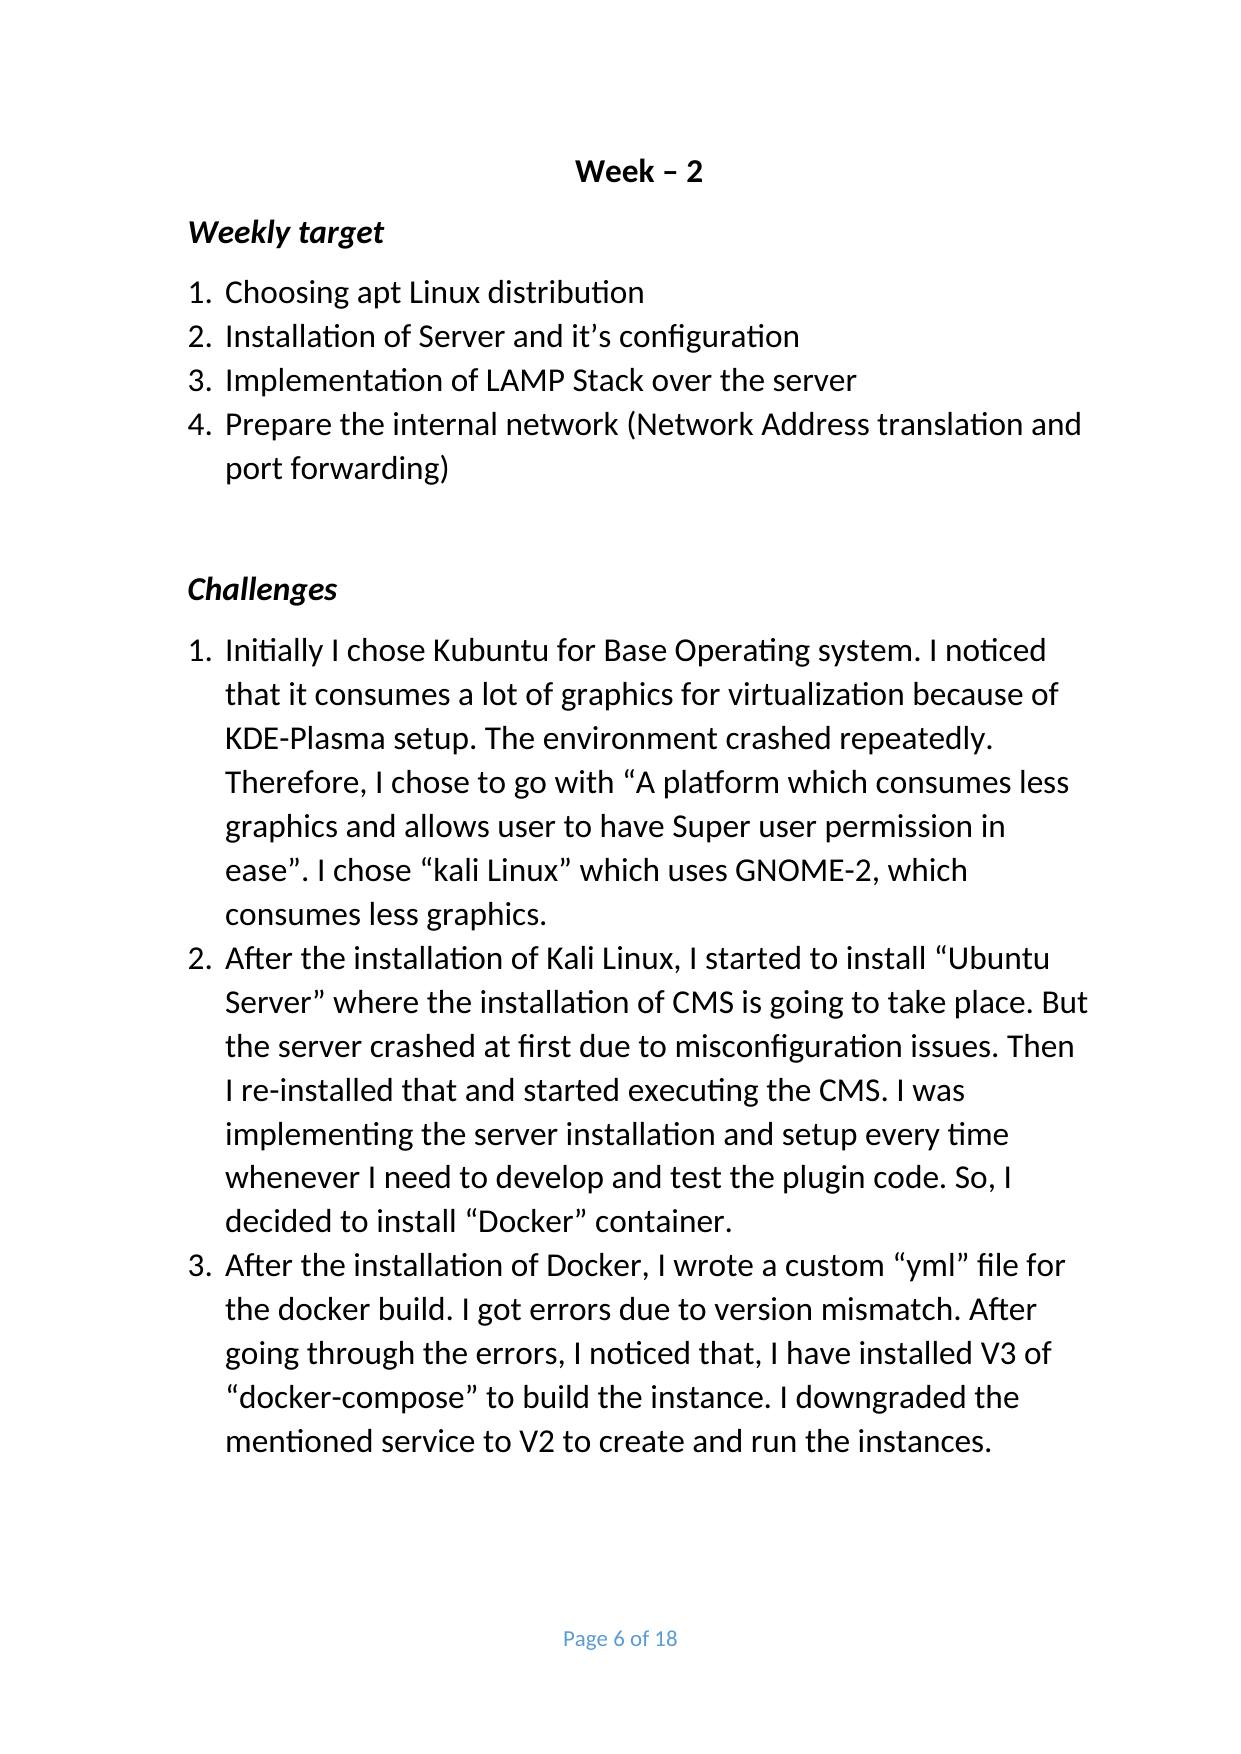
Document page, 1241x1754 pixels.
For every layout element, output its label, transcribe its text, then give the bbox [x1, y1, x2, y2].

list Implementation of LAMP Stack over the server [187, 359, 1090, 400]
text Weekly target [187, 211, 1090, 251]
list Initially I chose Kubuntu for Base Operating system. I noticed that it consumes a lot of graphics for virtualization because of KDE-Plasma setup. The environment crashed repeatedly. Therefore, I chose to go with “A platform which consumes less graphics and allows user to have Super user permission in ease”. I chose “kali Linux” which uses GNOME-2, which consumes less graphics. [187, 629, 1090, 933]
list After the installation of Docker, I wrote a custom “yml” file for the docker build. I got errors due to version mismatch. After going through the errors, I noticed that, I have installed V3 of “docker-compose” to build the instance. I downgraded the mentioned service to V2 to create and run the instances. [187, 1244, 1090, 1461]
list Installation of Server and it’s configuration [187, 315, 1090, 356]
list Choosing apt Linux distribution [187, 271, 1090, 312]
text Challenges [187, 568, 1090, 609]
text Week – 2 [187, 150, 1090, 191]
list Prepare the internal network (Network Address translation and port forwarding) [187, 403, 1090, 488]
list After the installation of Kali Linux, I started to install “Ubuntu Server” where the installation of CMS is going to take place. But the server crashed at first due to misconfiguration issues. Then I re-installed that and started executing the CMS. I was implementing the server installation and setup every time whenever I need to develop and test the plugin code. So, I decided to install “Docker” container. [187, 937, 1090, 1241]
